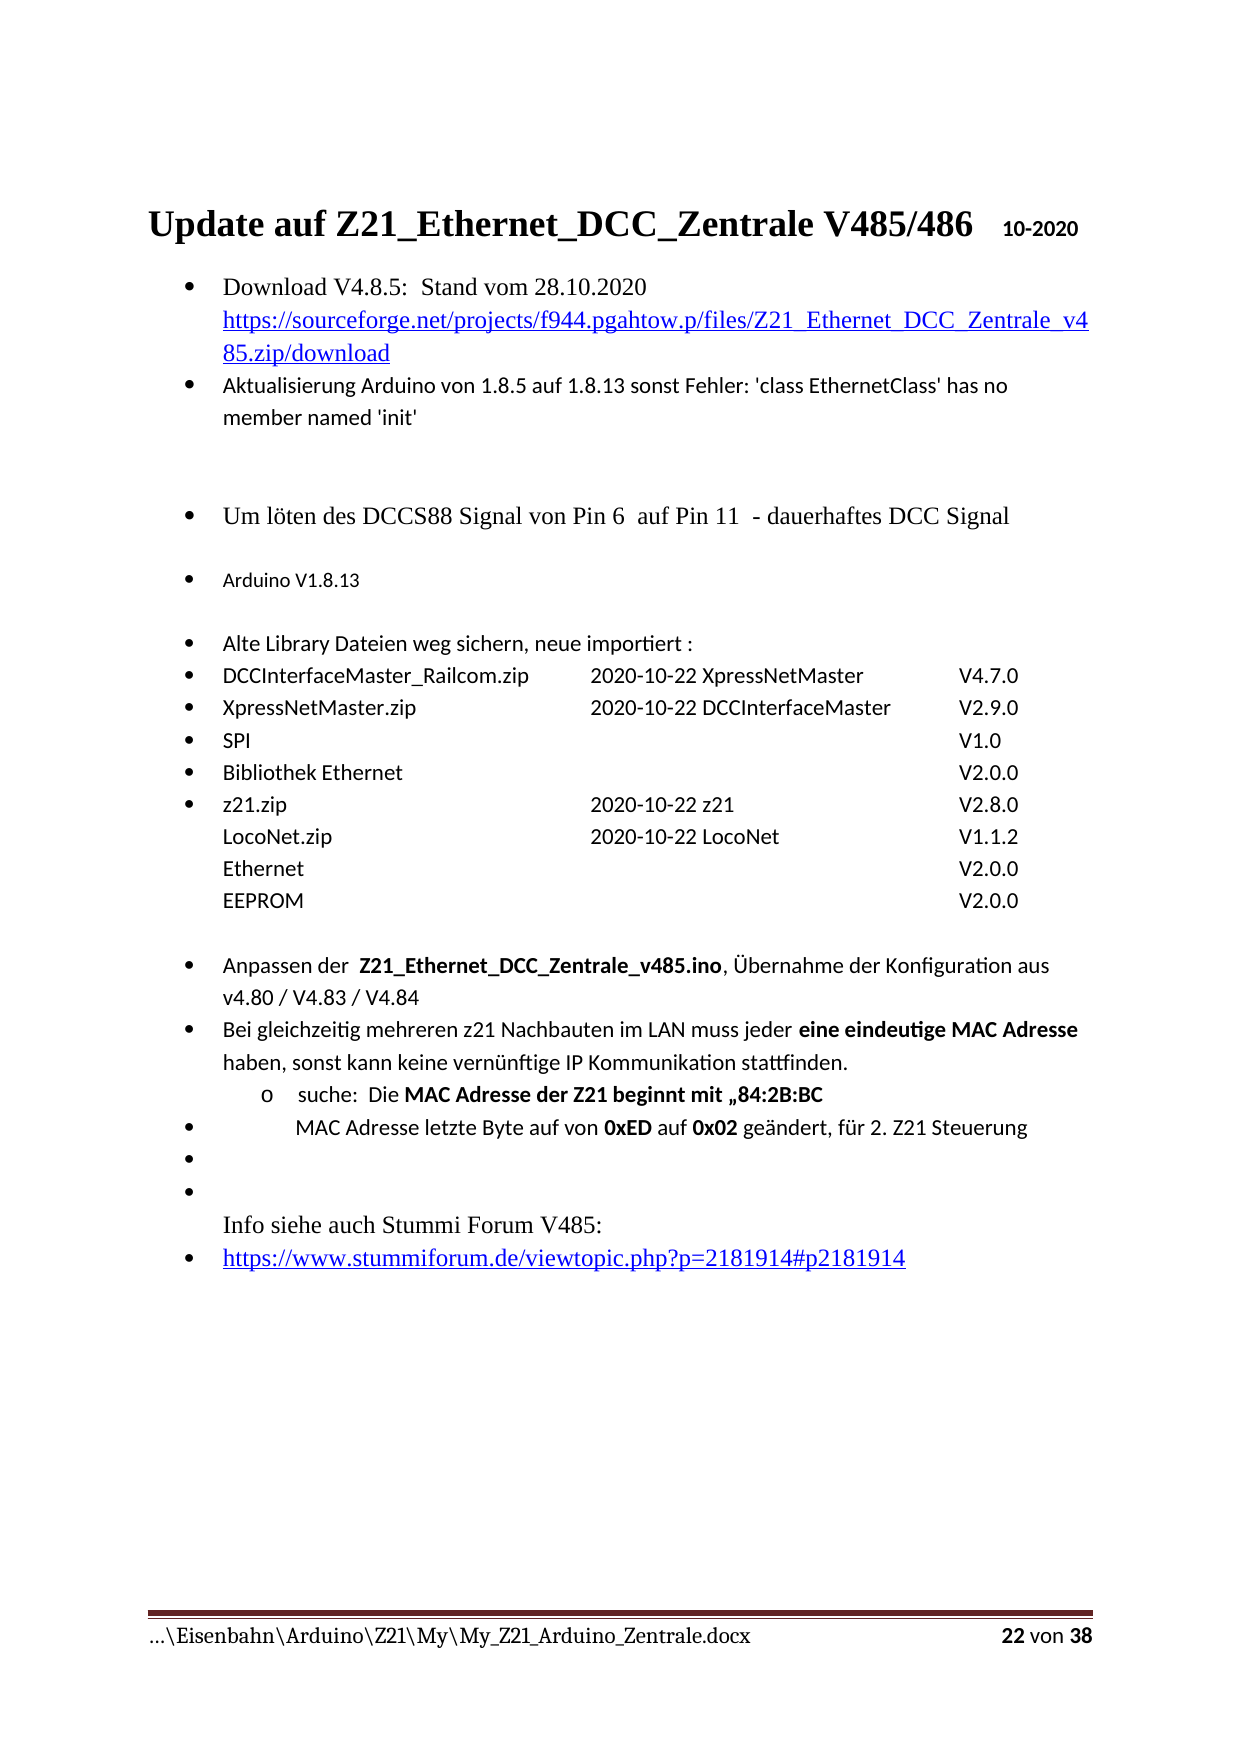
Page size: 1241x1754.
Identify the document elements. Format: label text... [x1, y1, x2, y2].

list EEPROM V2.0.0 [223, 887, 1093, 947]
text Update auf Z21_Ethernet_DCC_Zentrale V485/486 10-2020 [148, 201, 1093, 244]
list LocoNet.zip 2020-10-22 LocoNet V1.1.2 Ethernet V2.0.0 [223, 822, 1093, 882]
list z21.zip 2020-10-22 z21 V2.8.0 [185, 790, 1093, 818]
list https://www.stummiforum.de/viewtopic.php?p=2181914#p2181914 [185, 1243, 1093, 1272]
list Arduino V1.8.13 [185, 567, 1093, 625]
list Bibliothek Ethernet V2.0.0 [185, 758, 1093, 786]
list DCCInterfaceMaster_Railcom.zip 2020-10-22 XpressNetMaster V4.7.0 [185, 661, 1093, 689]
list SPI V1.0 [185, 726, 1093, 754]
list Info siehe auch Stummi Forum V485: [185, 1178, 1093, 1239]
list XpressNetMaster.zip 2020-10-22 DCCInterfaceMaster V2.9.0 [185, 693, 1093, 722]
list Um löten des DCCS88 Signal von Pin 6 auf Pin 11 - dauerhaftes DCC Signal [185, 501, 1093, 530]
list Anpassen der Z21_Ethernet_DCC_Zentrale_v485.ino, Übernahme der Konfiguration aus v4.80 / V4.83 / V4.84 [185, 951, 1093, 1011]
list Aktualisierung Arduino von 1.8.5 auf 1.8.13 sonst Fehler: 'class EthernetClass' has no member named 'init' [185, 371, 1093, 431]
list Alte Library Dateien weg sichern, neue importiert : [185, 629, 1093, 657]
list suche: Die MAC Adresse der Z21 beginnt mit „84:2B:BC [260, 1080, 1093, 1109]
list MAC Adresse letzte Byte auf von 0xED auf 0x02 geändert, für 2. Z21 Steuerung [185, 1113, 1093, 1141]
list Bei gleichzeitig mehreren z21 Nachbauten im LAN muss jeder eine eindeutige MAC Adresse haben, sonst kann keine vernünftige IP Kommunikation stattfinden. [185, 1015, 1093, 1076]
list Download V4.8.5: Stand vom 28.10.2020 https://sourceforge.net/projects/f944.pgahtow.p/files/Z21_Ethernet_DCC_Zentrale_v485.zip/download [185, 272, 1093, 367]
